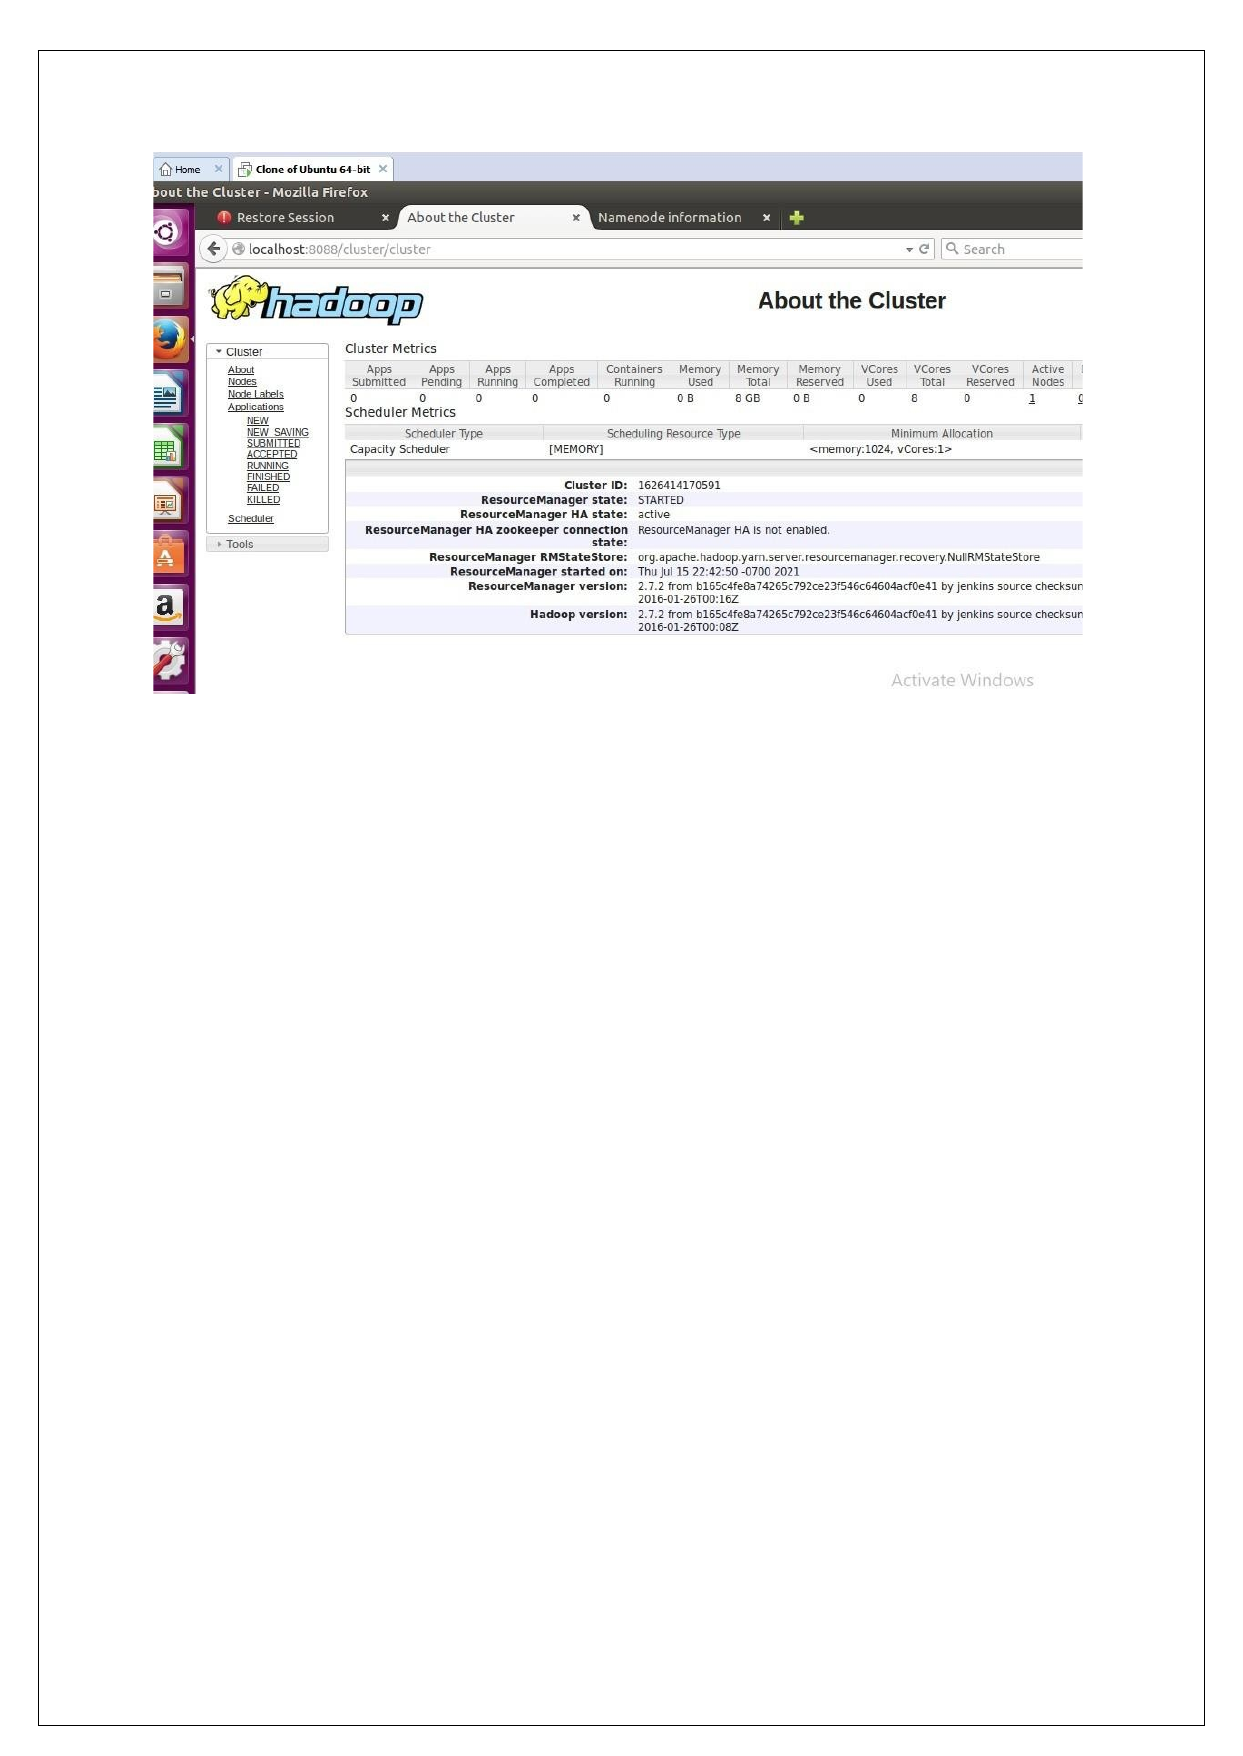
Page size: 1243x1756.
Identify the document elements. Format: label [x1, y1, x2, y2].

picture [153, 152, 1083, 694]
